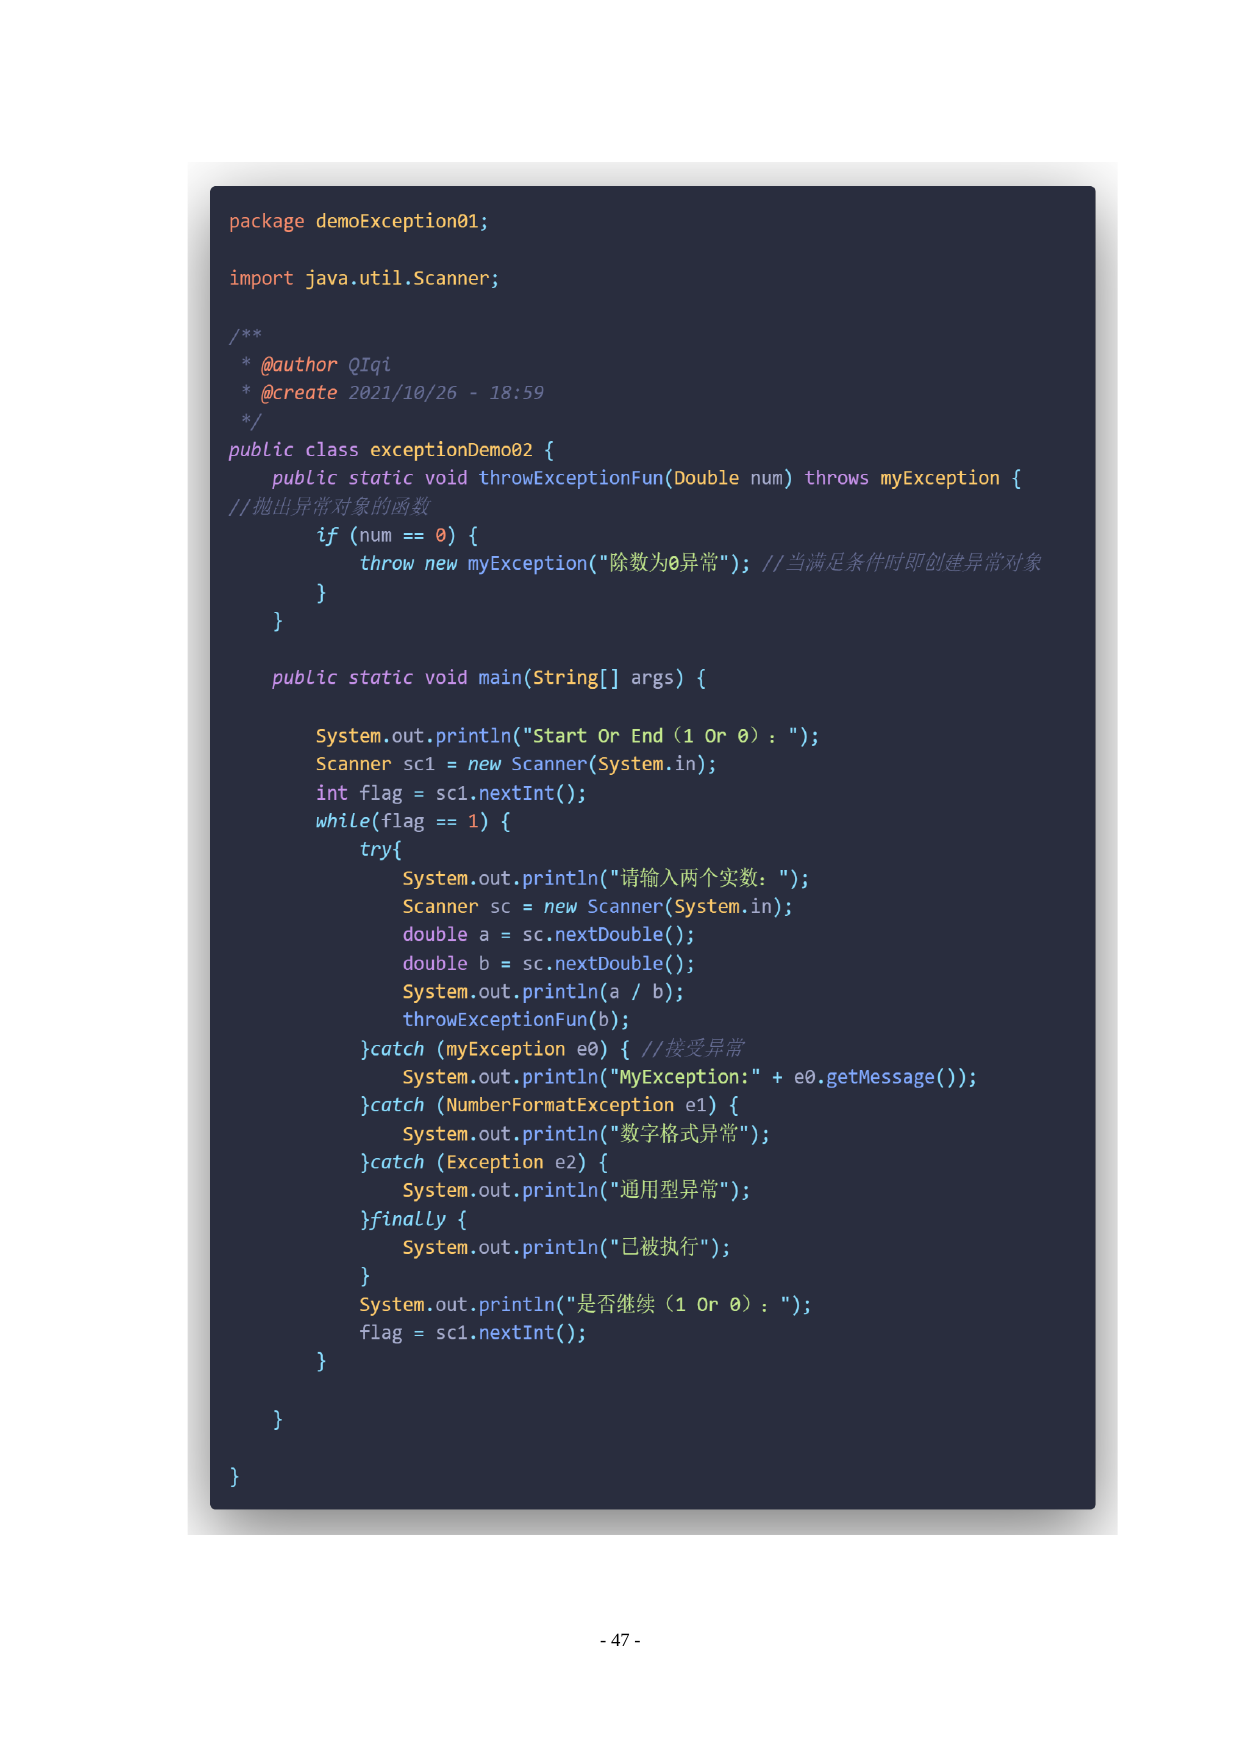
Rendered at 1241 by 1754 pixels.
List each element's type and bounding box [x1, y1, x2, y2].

picture [187, 162, 1118, 1535]
